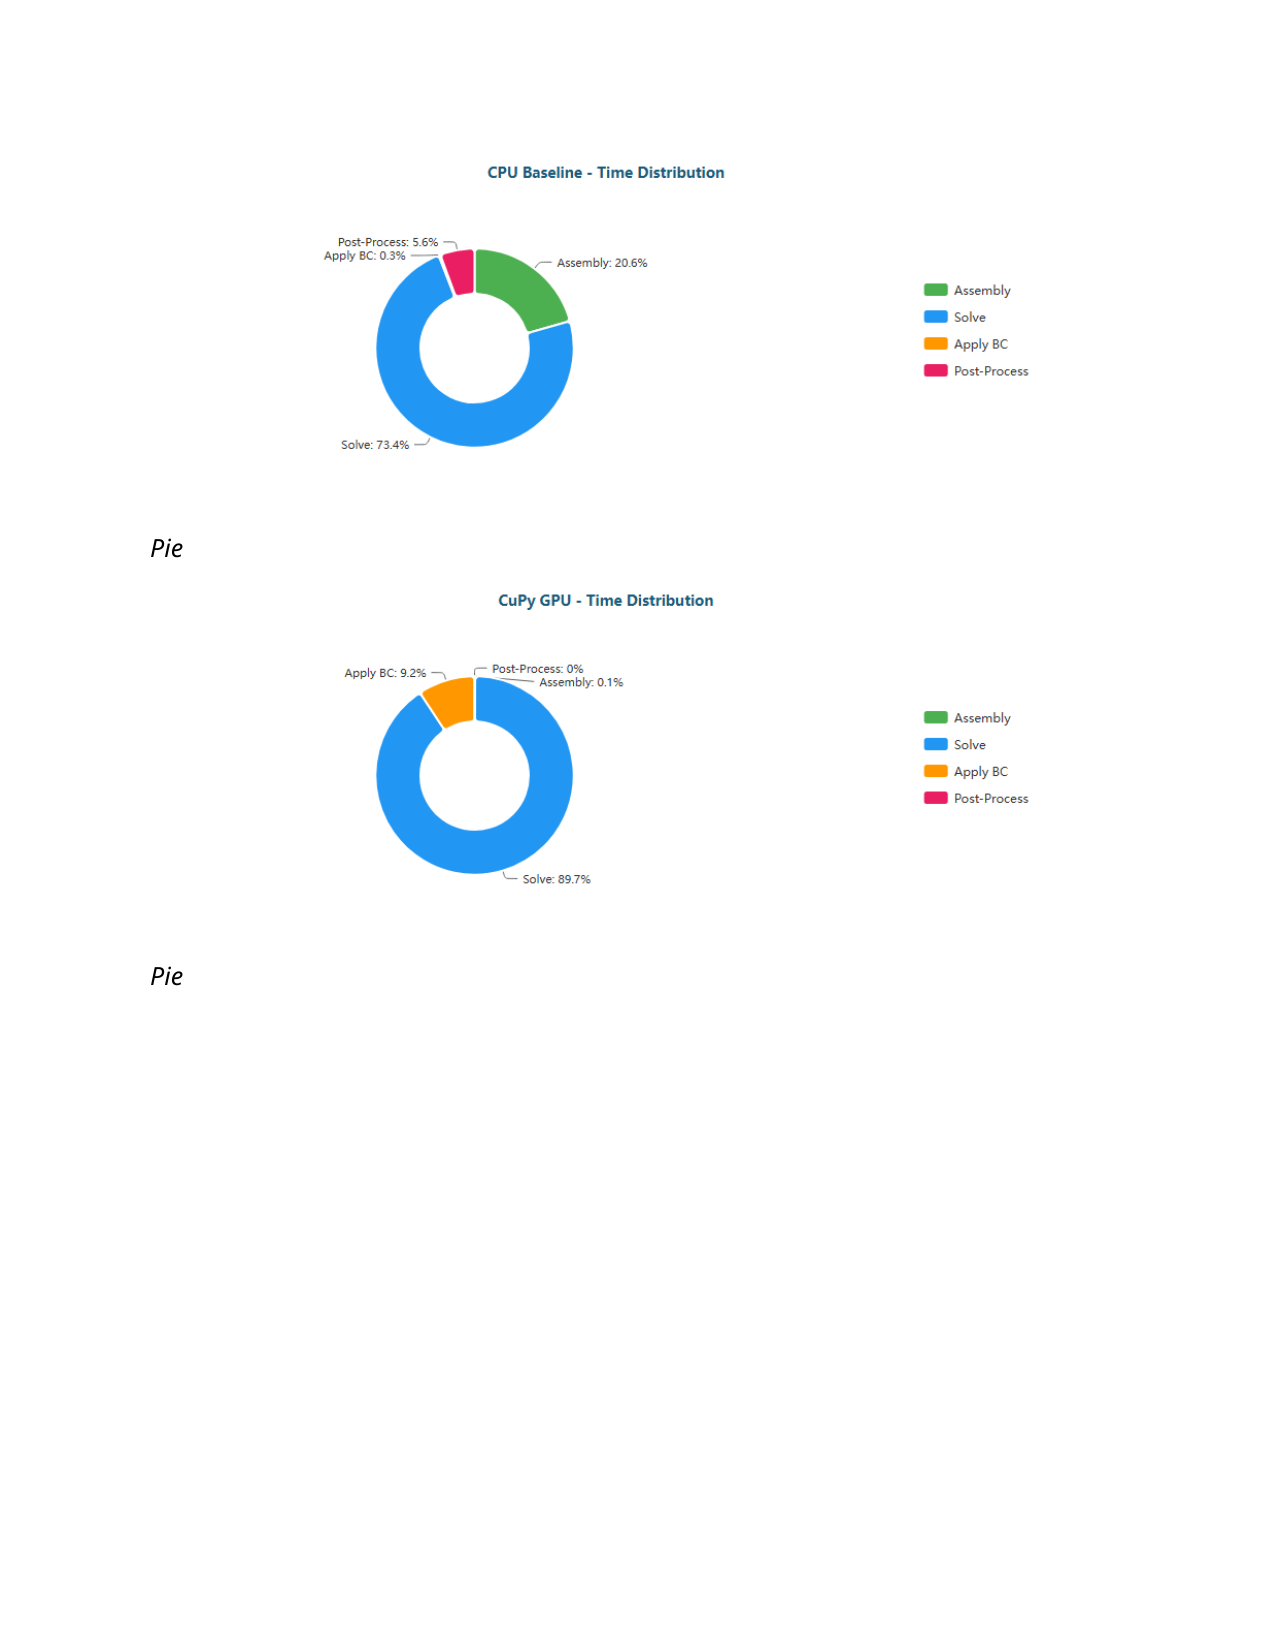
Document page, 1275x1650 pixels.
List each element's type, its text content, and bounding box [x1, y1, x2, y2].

picture [168, 577, 1044, 938]
text Pie [150, 959, 1125, 993]
text Pie [150, 531, 1125, 565]
picture [168, 150, 1044, 511]
